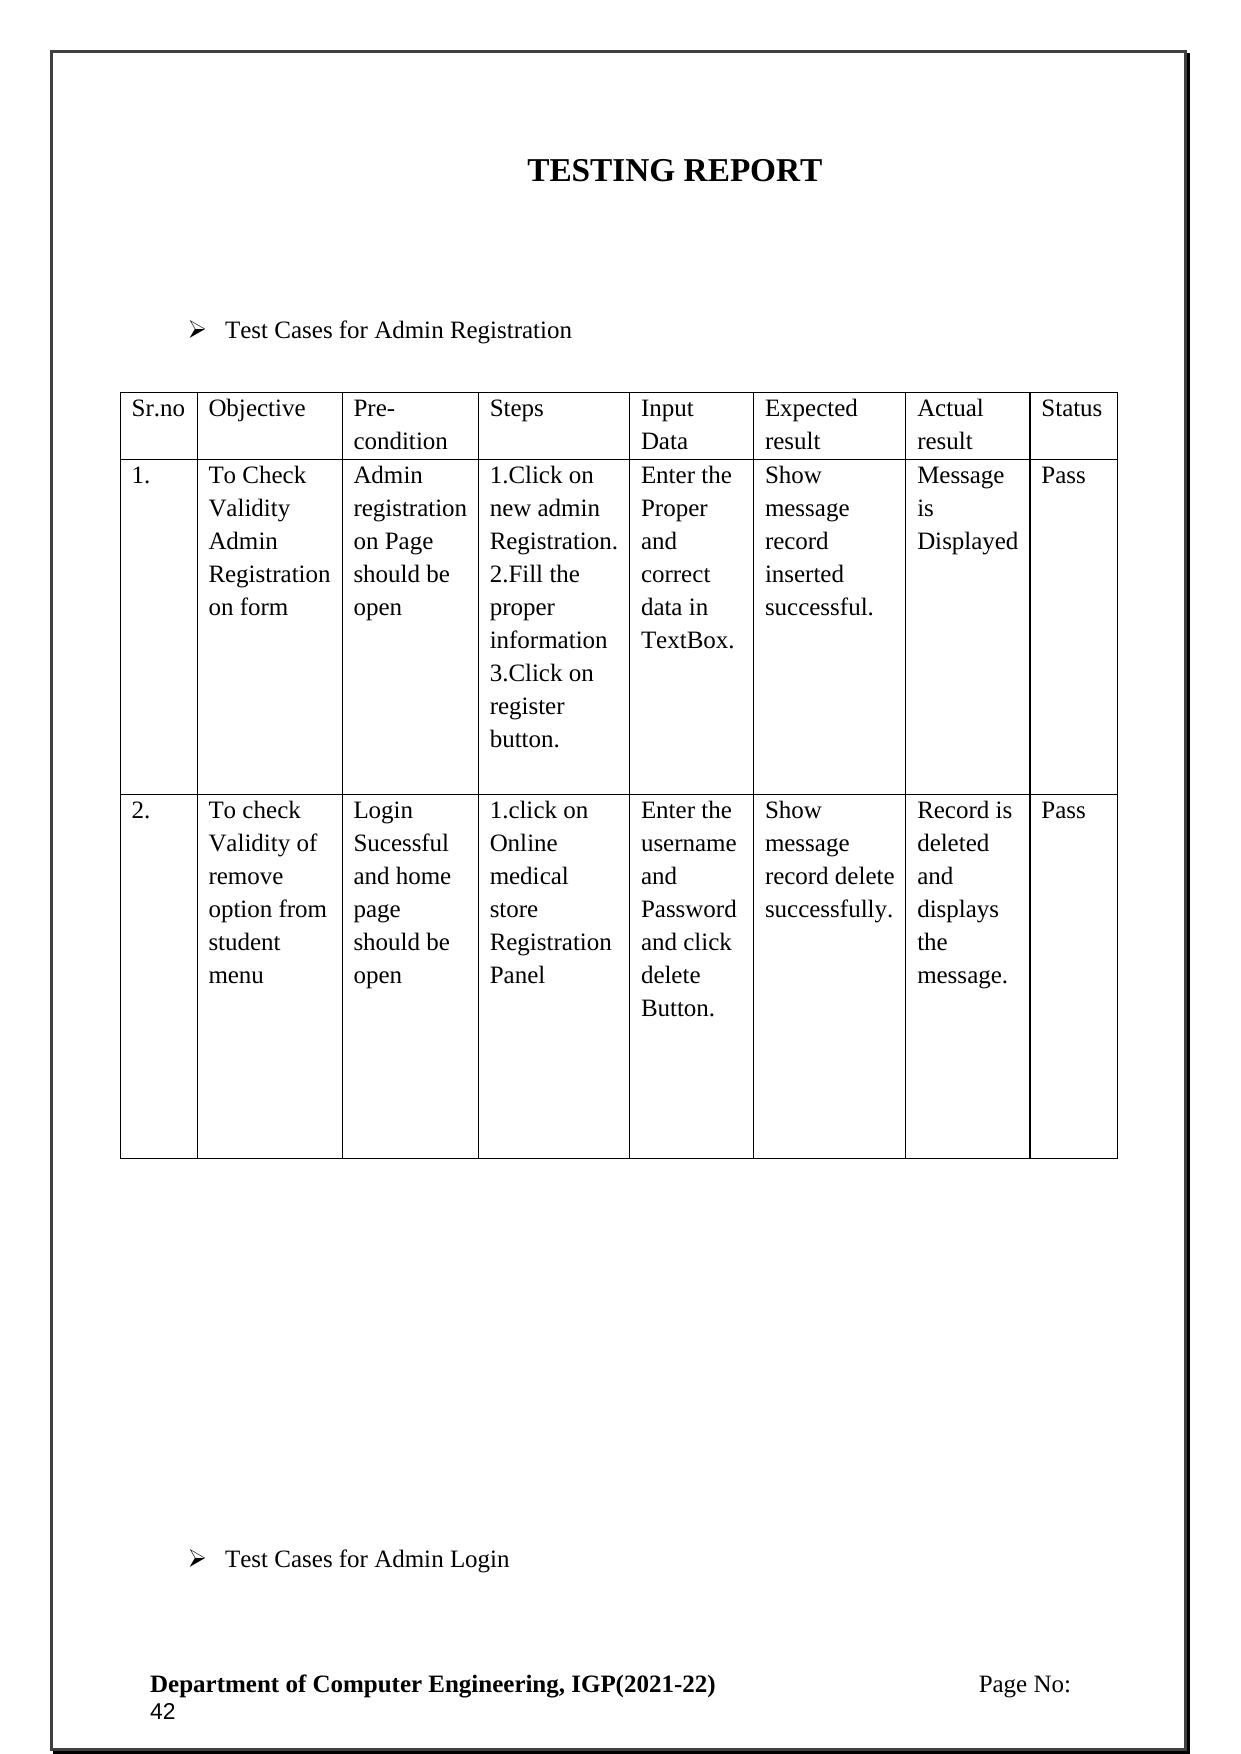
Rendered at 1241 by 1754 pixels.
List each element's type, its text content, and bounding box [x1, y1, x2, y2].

list TESTING REPORT [262, 150, 1087, 188]
table_cell Login Sucessful and home page should be open [343, 795, 478, 1158]
table_cell Admin registration on Page should be open [343, 460, 478, 794]
table_cell Show message record delete successfully. [754, 795, 905, 1158]
table_cell To Check Validity Admin Registration on form [198, 460, 342, 794]
table_cell 1.Click on new admin Registration. 2.Fill the proper information 3.Click on register button. [479, 460, 629, 794]
list Test Cases for Admin Registration [187, 315, 1087, 344]
table_cell 1.click on Online medical store Registration Panel [479, 795, 629, 1158]
table_cell Enter the username and Password and click delete Button. [630, 795, 753, 1158]
table_header Actual result [906, 393, 1029, 459]
table_cell To check Validity of remove option from student menu [198, 795, 342, 1158]
table_header Pre- condition [343, 393, 478, 459]
table_cell Message is Displayed [906, 460, 1029, 794]
table_header Status [1031, 393, 1117, 459]
table_cell Pass [1031, 460, 1117, 794]
table_header Sr.no [121, 393, 197, 459]
table_header Expected result [754, 393, 905, 459]
table_cell Show message record inserted successful. [754, 460, 905, 794]
table_cell Pass [1031, 795, 1117, 1158]
table_header Objective [198, 393, 342, 459]
table_cell Enter the Proper and correct data in TextBox. [630, 460, 753, 794]
table_cell 1. [121, 460, 197, 794]
list Test Cases for Admin Login [187, 1544, 1087, 1573]
table_cell 2. [121, 795, 197, 1158]
table_header Steps [479, 393, 629, 459]
table_header Input Data [630, 393, 753, 459]
table_cell Record is deleted and displays the message. [906, 795, 1029, 1158]
